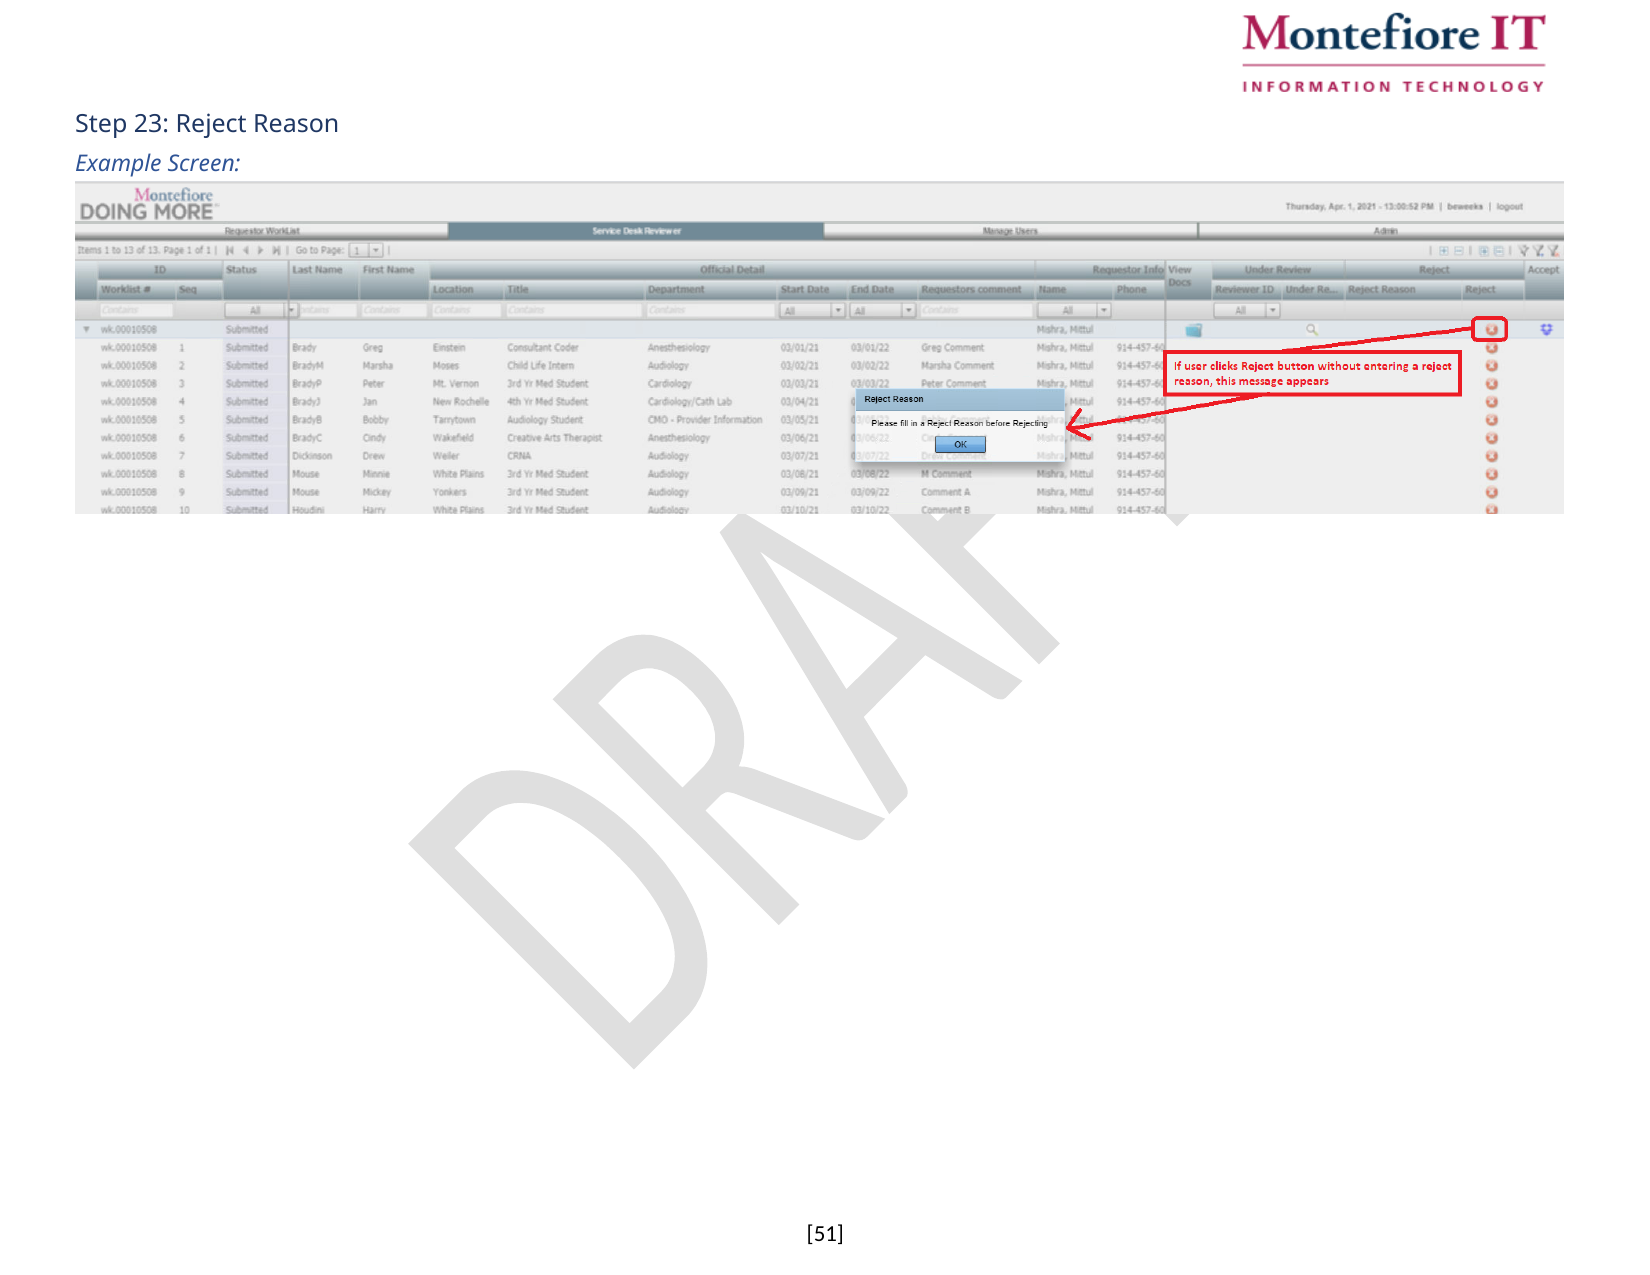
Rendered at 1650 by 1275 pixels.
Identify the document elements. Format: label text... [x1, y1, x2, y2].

subtitle Example Screen: [75, 147, 1575, 178]
picture [1214, 0, 1575, 106]
subtitle Step 23: Reject Reason [75, 106, 1575, 140]
picture [75, 180, 1564, 514]
